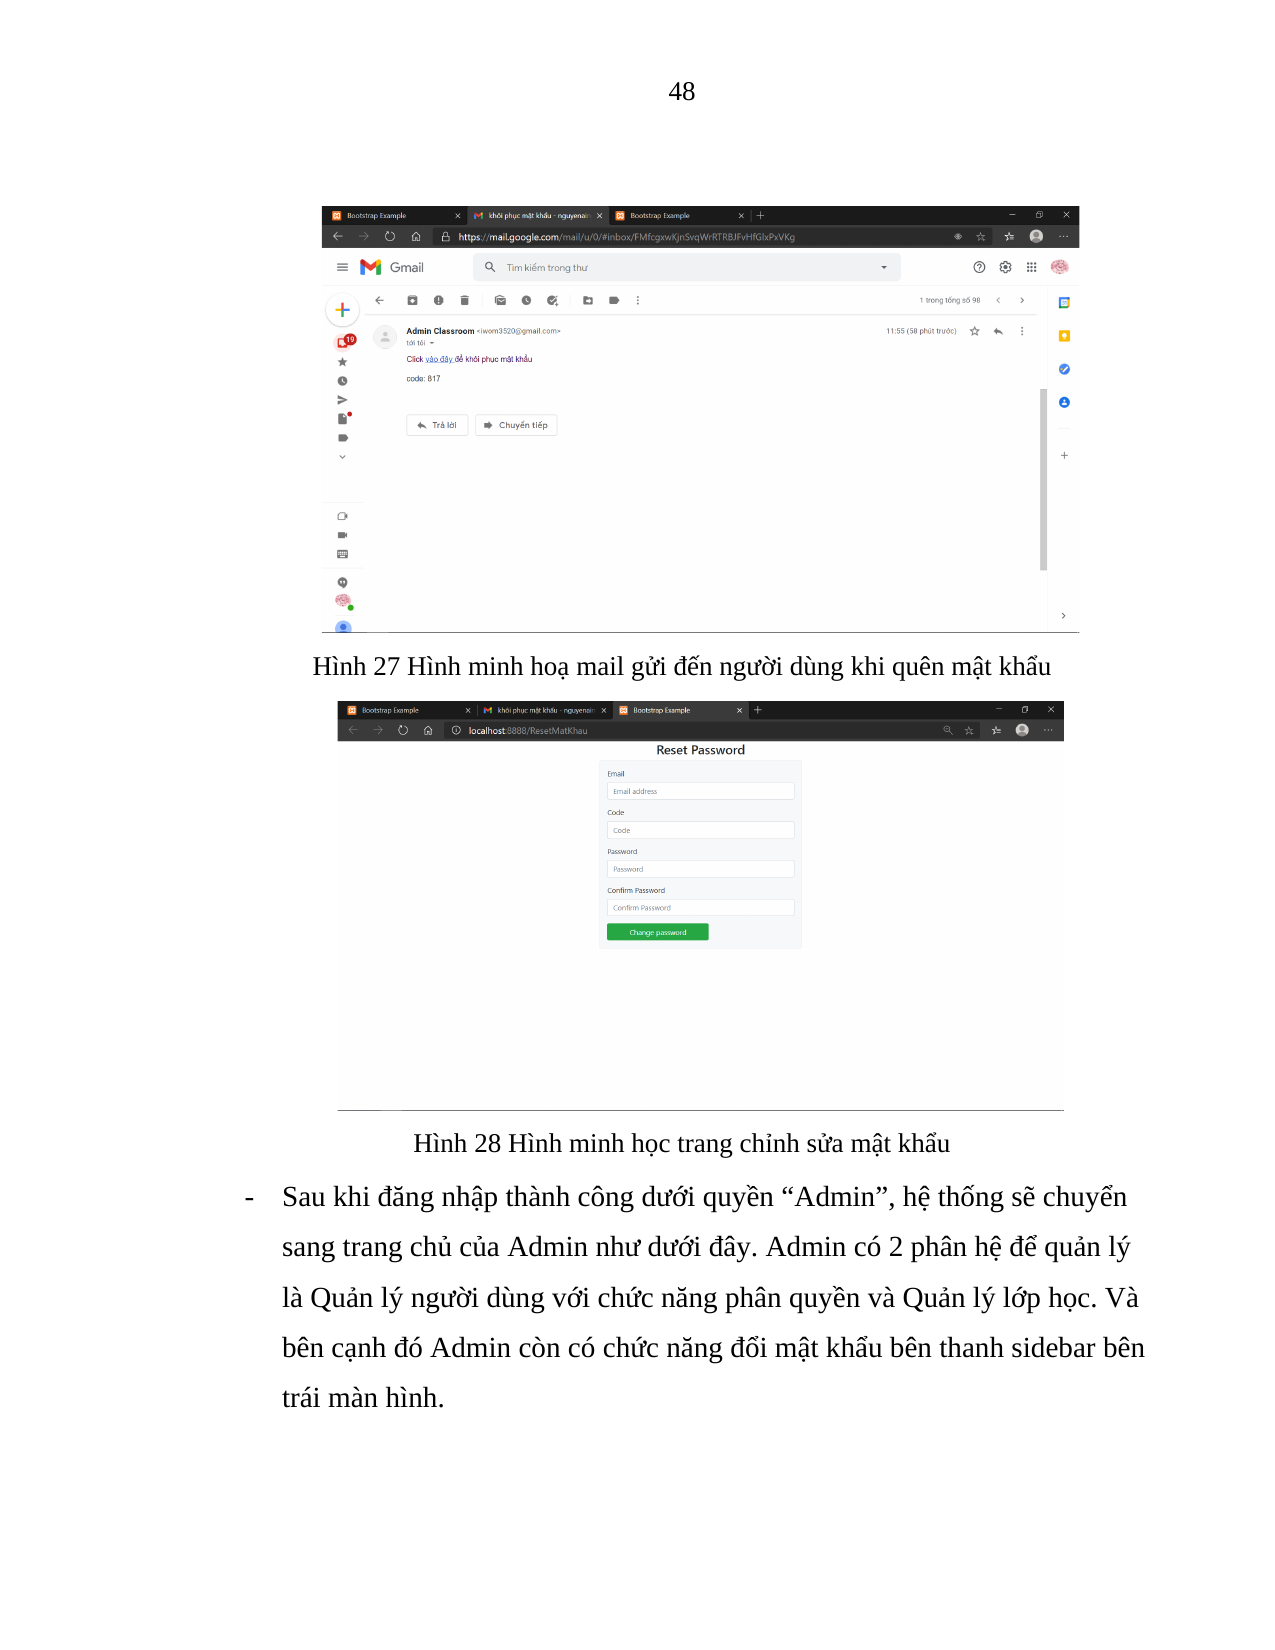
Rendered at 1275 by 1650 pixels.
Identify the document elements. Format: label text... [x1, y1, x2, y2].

list Sau khi đăng nhập thành công dưới quyền “Admin”, hệ thống sẽ chuyển sang trang chủ của Admin như dưới đây. Admin có 2 phân hệ để quản lý là Quản lý người dùng với chức năng phân quyền và Quản lý lớp học. Và bên cạnh đó Admin còn có chức năng đổi mật khẩu bên thanh sidebar bên trái màn hình. [244, 1179, 1157, 1414]
picture [321, 206, 1080, 633]
picture [337, 701, 1064, 1111]
